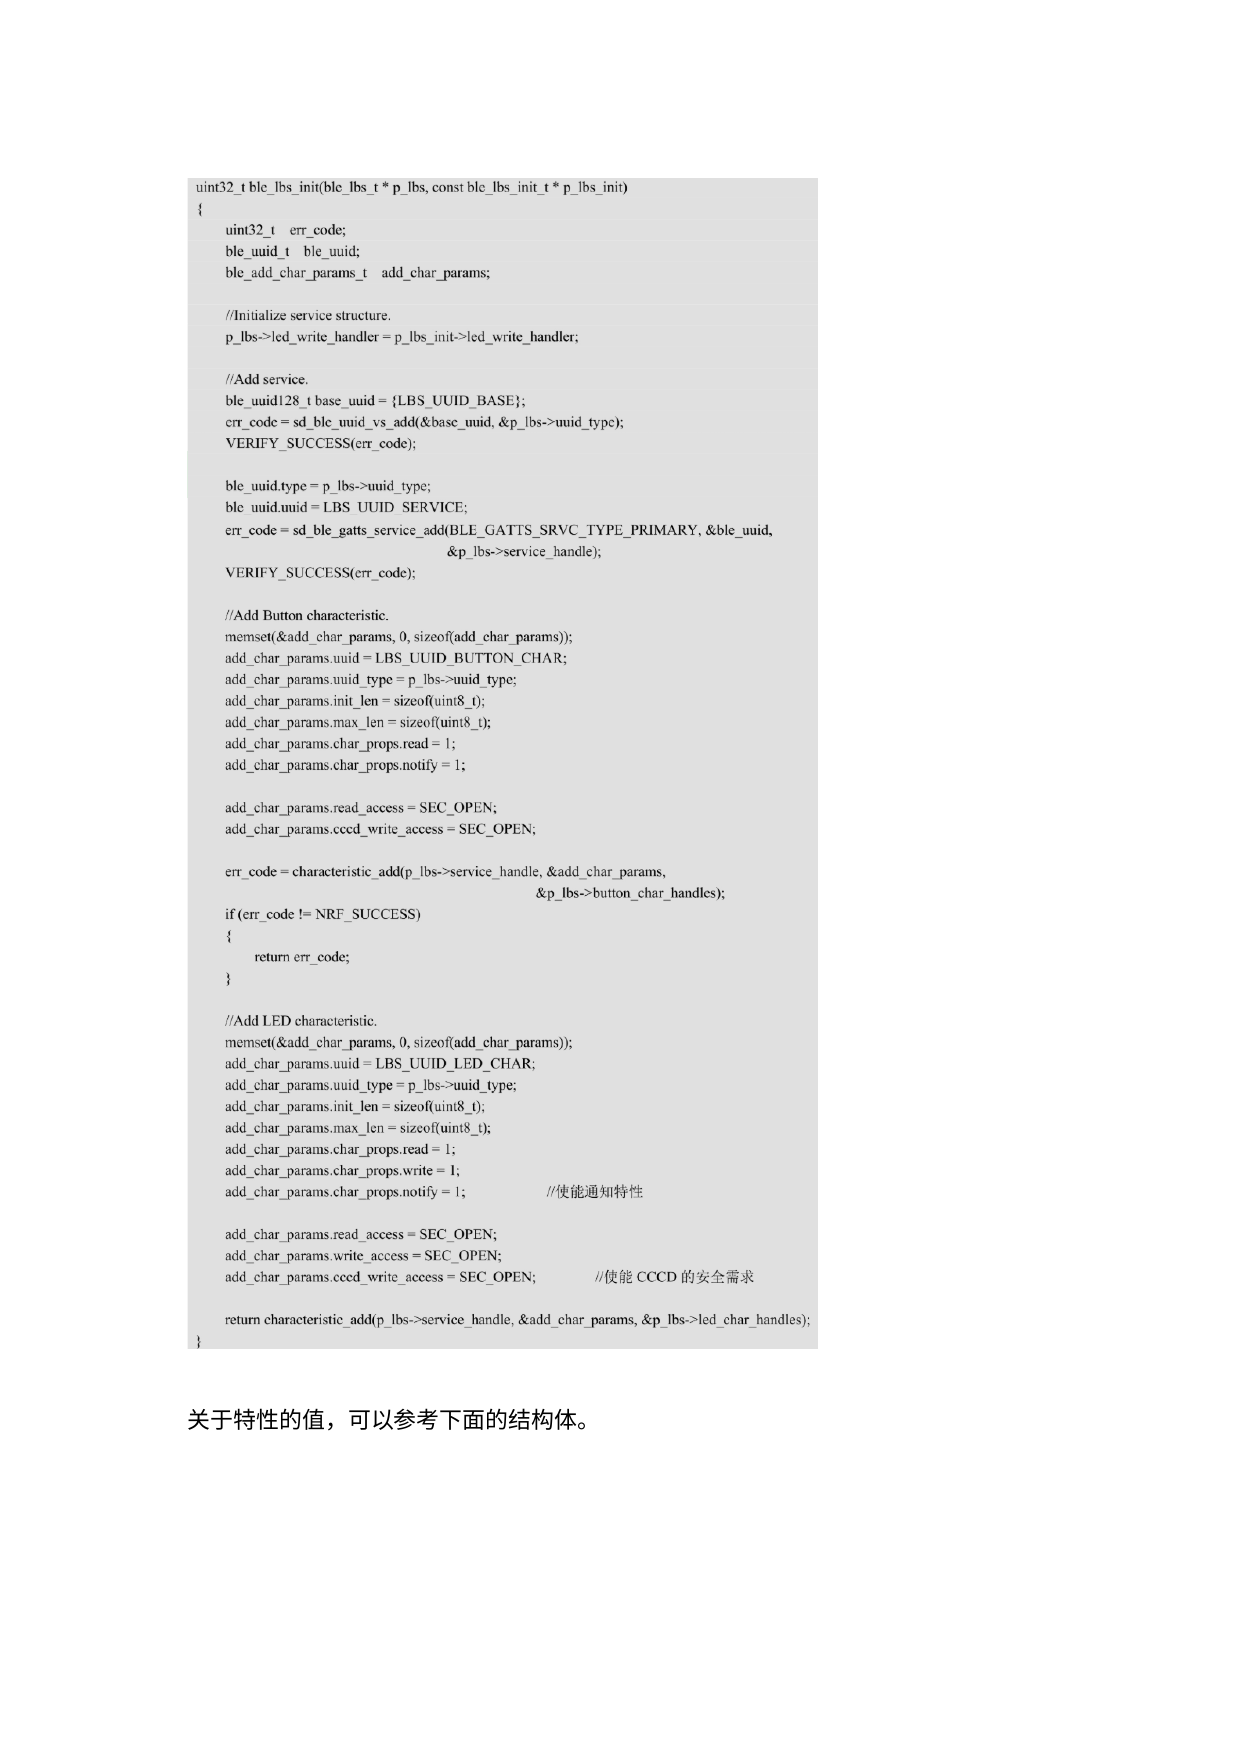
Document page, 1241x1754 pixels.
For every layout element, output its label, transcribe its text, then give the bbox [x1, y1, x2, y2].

picture [187, 178, 818, 1349]
text 关于特性的值，可以参考下面的结构体。 [187, 1386, 1053, 1451]
